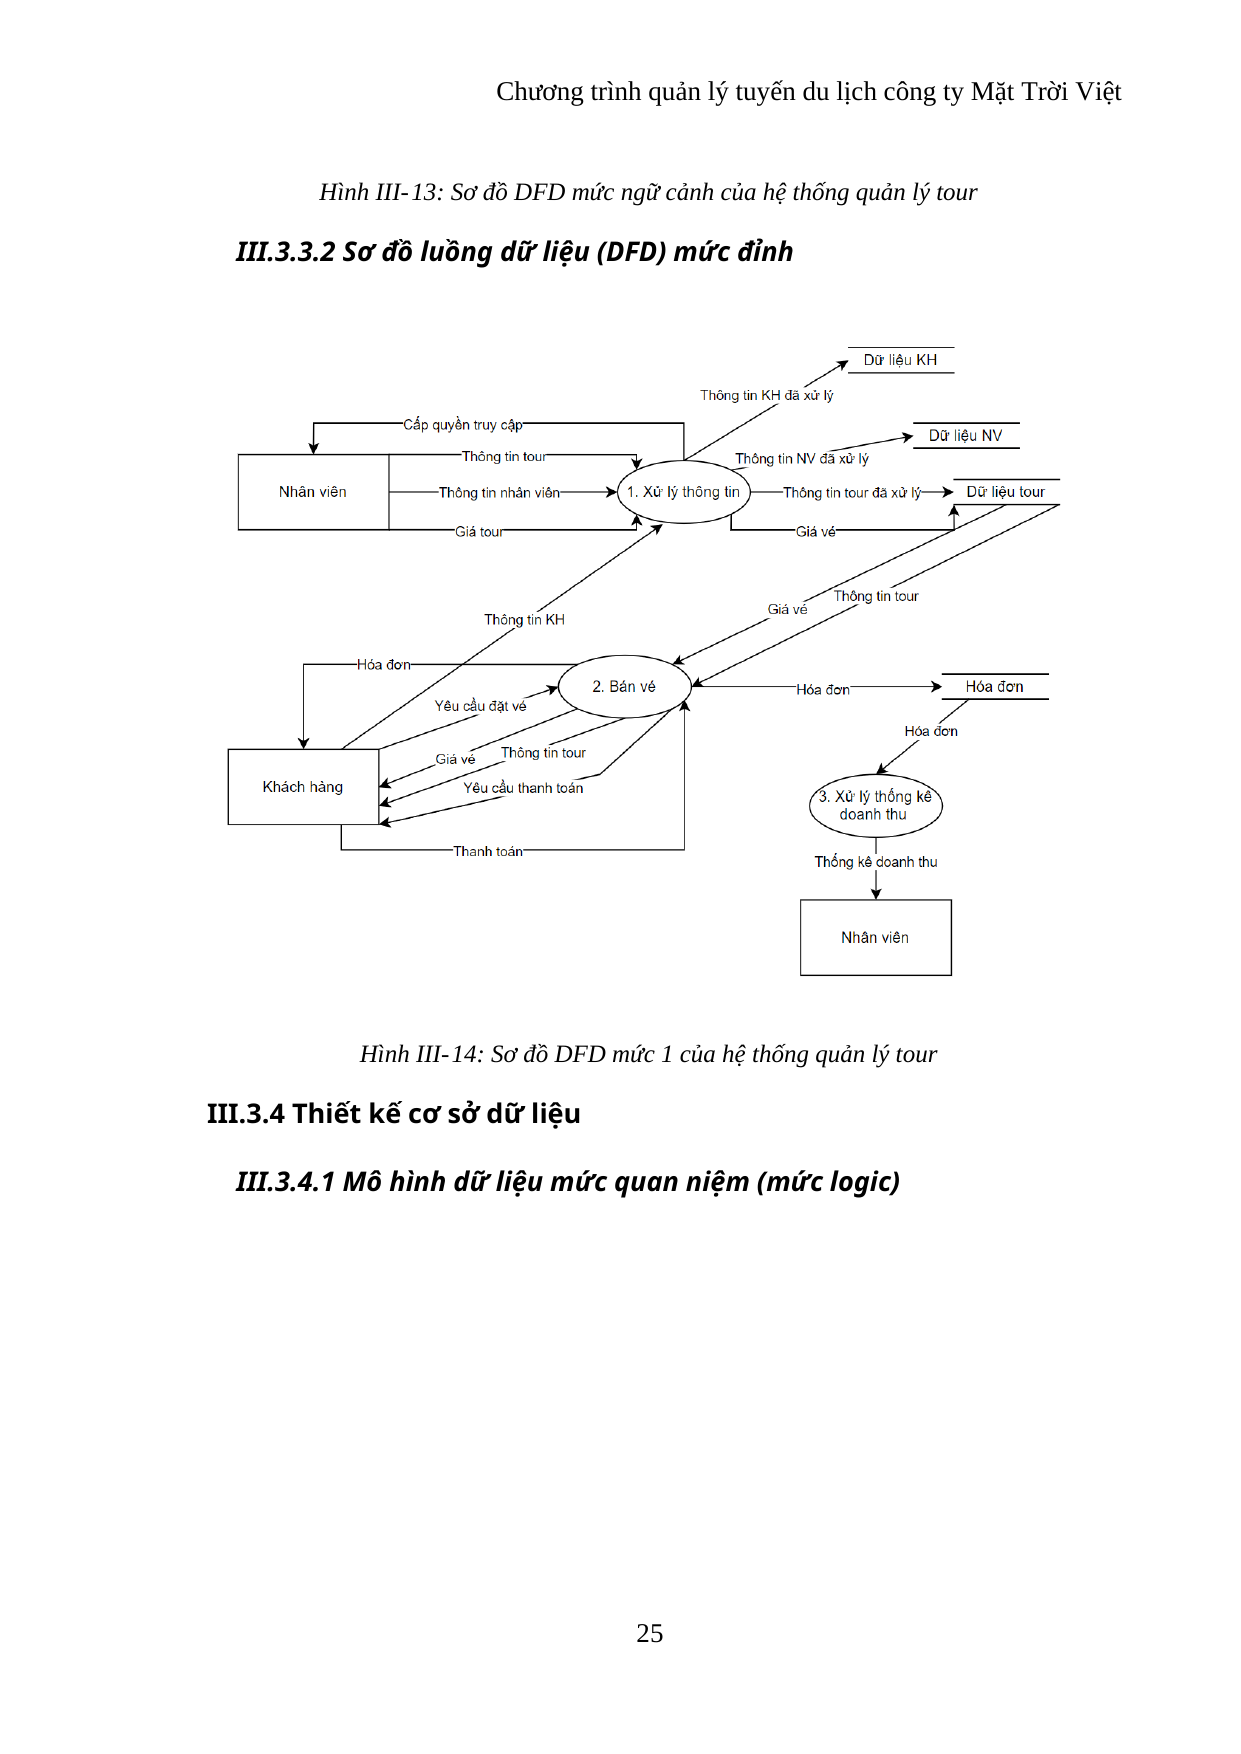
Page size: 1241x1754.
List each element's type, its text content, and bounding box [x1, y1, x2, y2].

subtitle Mô hình dữ liệu mức quan niệm (mức logic) [236, 1162, 1122, 1199]
picture [199, 300, 1100, 1011]
subtitle Thiết kế cơ sở dữ liệu [177, 1094, 1122, 1131]
subtitle Sơ đồ luồng dữ liệu (DFD) mức đỉnh [236, 233, 1122, 270]
